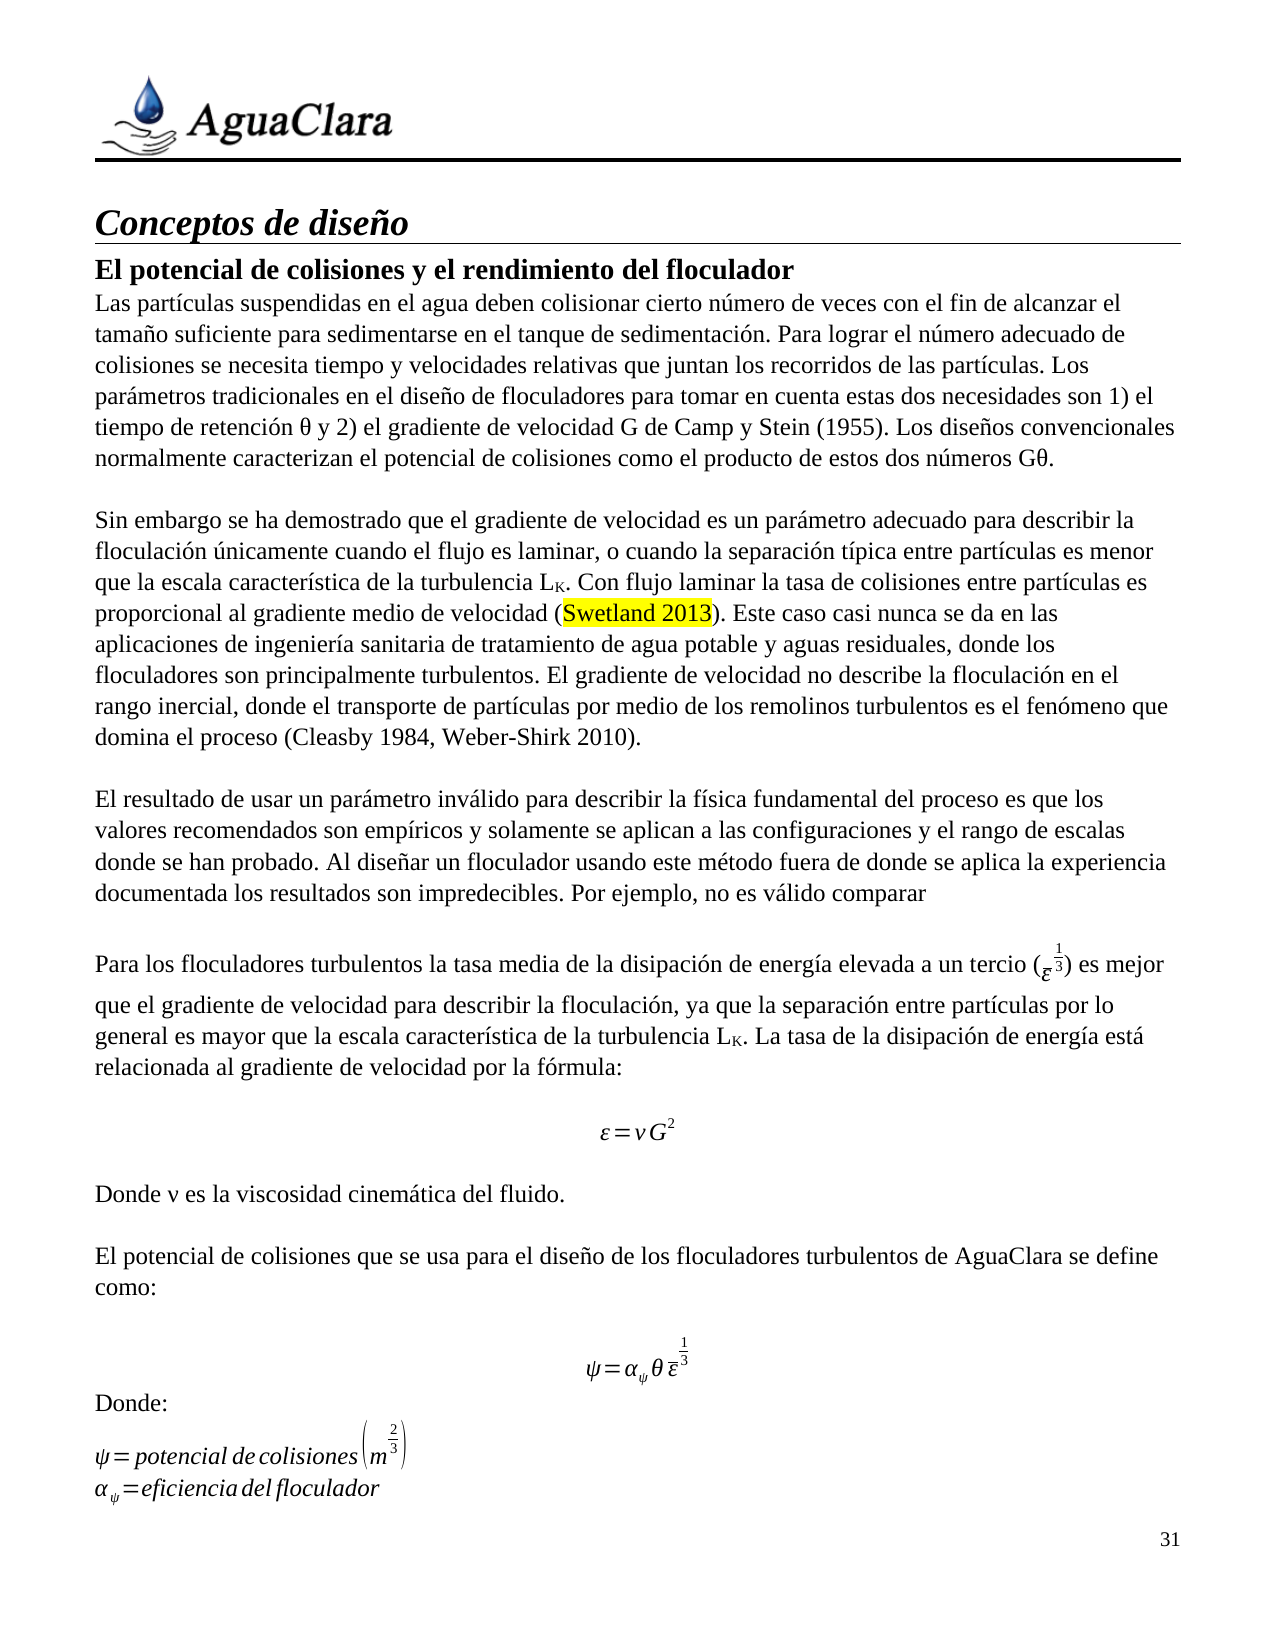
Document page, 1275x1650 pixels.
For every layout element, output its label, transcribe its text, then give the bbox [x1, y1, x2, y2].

text Sin embargo se ha demostrado que el gradiente de velocidad es un parámetro adecuado para describir la floculación únicamente cuando el flujo es laminar, o cuando la separación típica entre partículas es menor que la escala característica de la turbulencia LK. Con flujo laminar la tasa de colisiones entre partículas es proporcional al gradiente medio de velocidad (Swetland 2013). Este caso casi nunca se da en las aplicaciones de ingeniería sanitaria de tratamiento de agua potable y aguas residuales, donde los floculadores son principalmente turbulentos. El gradiente de velocidad no describe la floculación en el rango inercial, donde el transporte de partículas por medio de los remolinos turbulentos es el fenómeno que domina el proceso (Cleasby 1984, Weber-Shirk 2010). [94, 505, 1181, 751]
text Las partículas suspendidas en el agua deben colisionar cierto número de veces con el fin de alcanzar el tamaño suficiente para sedimentarse en el tanque de sedimentación. Para lograr el número adecuado de colisiones se necesita tiempo y velocidades relativas que juntan los recorridos de las partículas. Los parámetros tradicionales en el diseño de floculadores para tomar en cuenta estas dos necesidades son 1) el tiempo de retención θ y 2) el gradiente de velocidad G de Camp y Stein (1955). Los diseños convencionales normalmente caracterizan el potencial de colisiones como el producto de estos dos números Gθ. [94, 288, 1181, 472]
text El potencial de colisiones que se usa para el diseño de los floculadores turbulentos de AguaClara se define como: [94, 1241, 1181, 1301]
text Donde ν es la viscosidad cinemática del fluido. [94, 1179, 1181, 1207]
text Para los floculadores turbulentos la tasa media de la disipación de energía elevada a un tercio () es mejor que el gradiente de velocidad para describir la floculación, ya que la separación entre partículas por lo general es mayor que la escala característica de la turbulencia LK. La tasa de la disipación de energía está relacionada al gradiente de velocidad por la fórmula: [94, 940, 1181, 1081]
subtitle Conceptos de diseño [94, 200, 1181, 244]
text El resultado de usar un parámetro inválido para describir la física fundamental del proceso es que los valores recomendados son empíricos y solamente se aplican a las configuraciones y el rango de escalas donde se han probado. Al diseñar un floculador usando este método fuera de donde se aplica la experiencia documentada los resultados son impredecibles. Por ejemplo, no es válido comparar [94, 784, 1181, 906]
picture [94, 75, 412, 158]
subtitle El potencial de colisiones y el rendimiento del floculador [94, 252, 1181, 285]
text Donde: [94, 1388, 1181, 1417]
